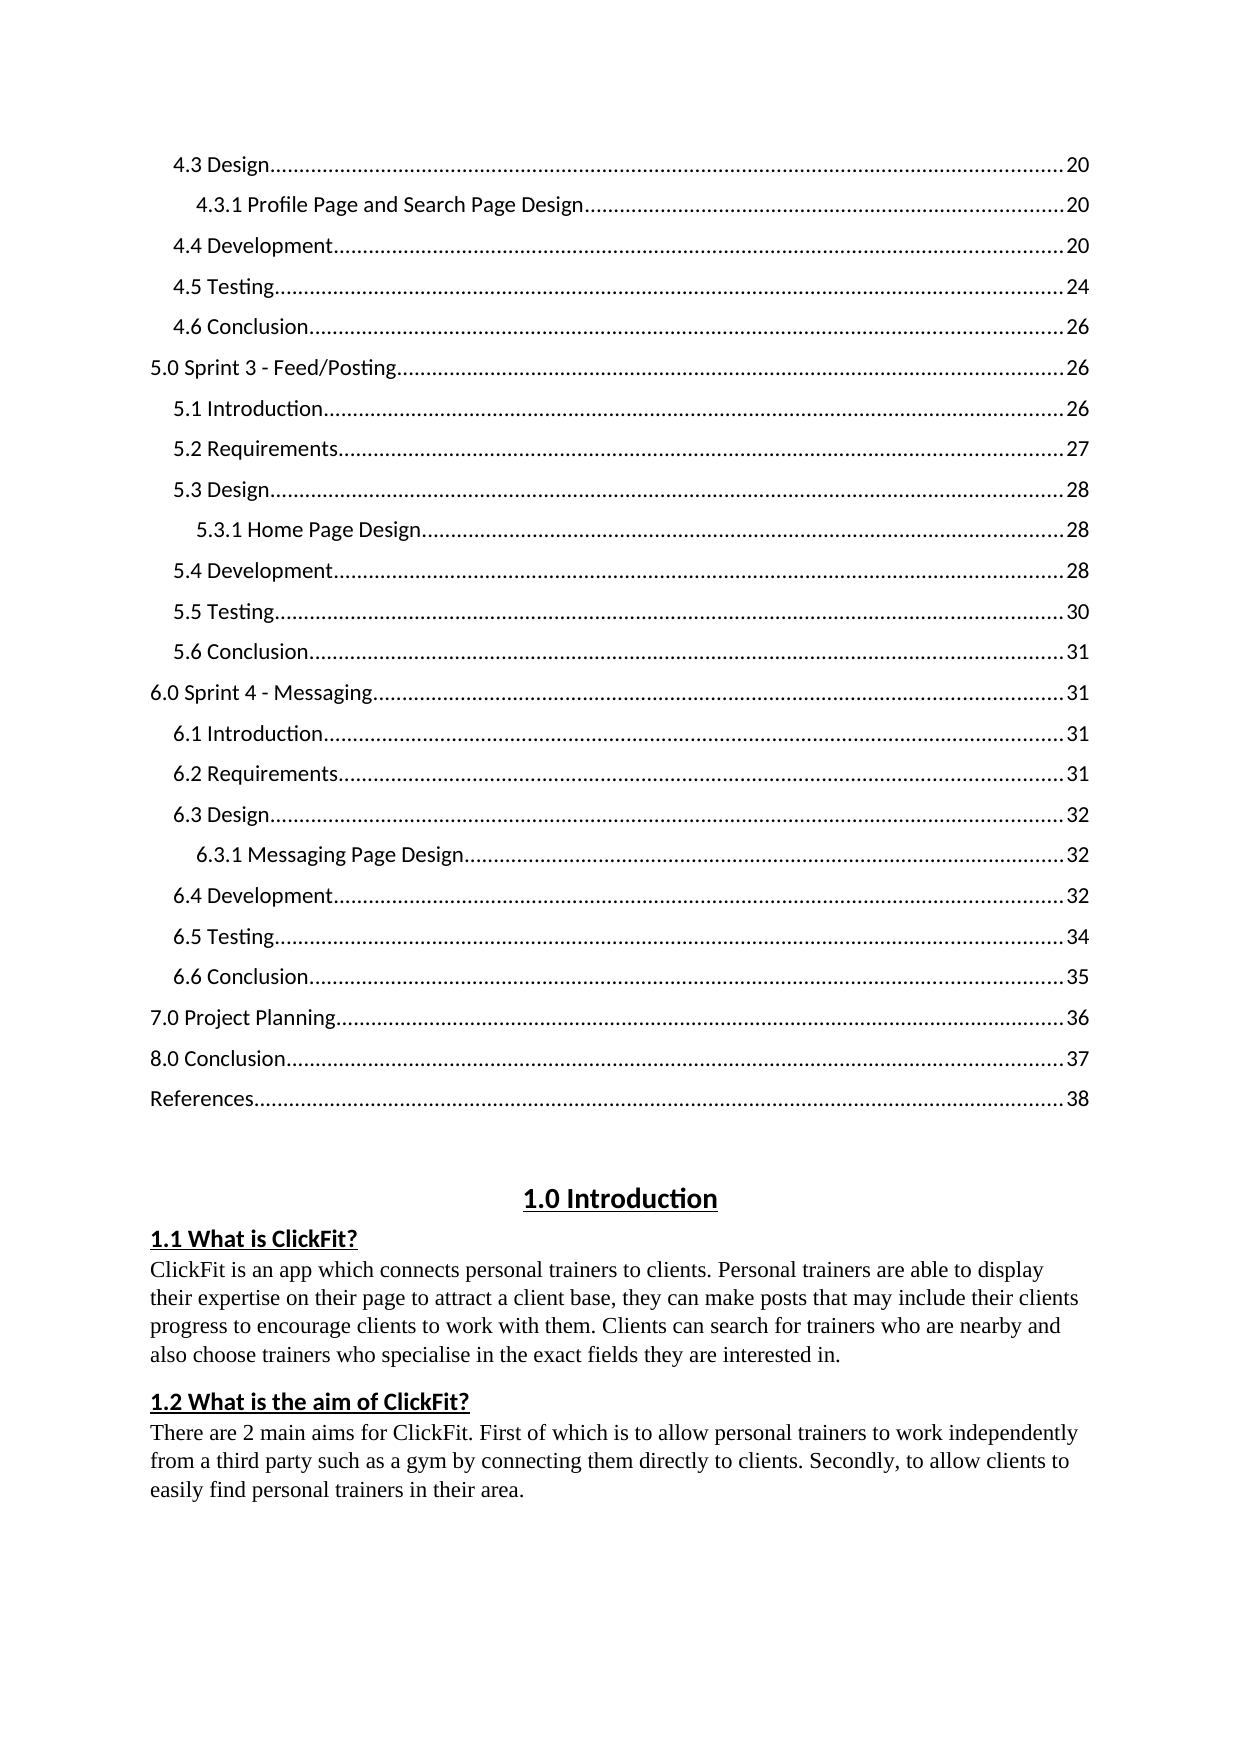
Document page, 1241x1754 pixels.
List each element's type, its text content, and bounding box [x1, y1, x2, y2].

text ClickFit is an app which connects personal trainers to clients. Personal trainers are able to display their expertise on their page to attract a client base, they can make posts that may include their clients progress to encourage clients to work with them. Clients can search for trainers who are nearby and also choose trainers who specialise in the exact fields they are interested in. [150, 1256, 1090, 1367]
subtitle 1.2 What is the aim of ClickFit? [150, 1386, 1090, 1417]
text There are 2 main aims for ClickFit. First of which is to allow personal trainers to work independently from a third party such as a gym by connecting them directly to clients. Secondly, to allow clients to easily find personal trainers in their area. [150, 1419, 1090, 1502]
subtitle 1.0 Introduction [150, 1180, 1090, 1216]
subtitle 1.1 What is ClickFit? [150, 1223, 1090, 1253]
